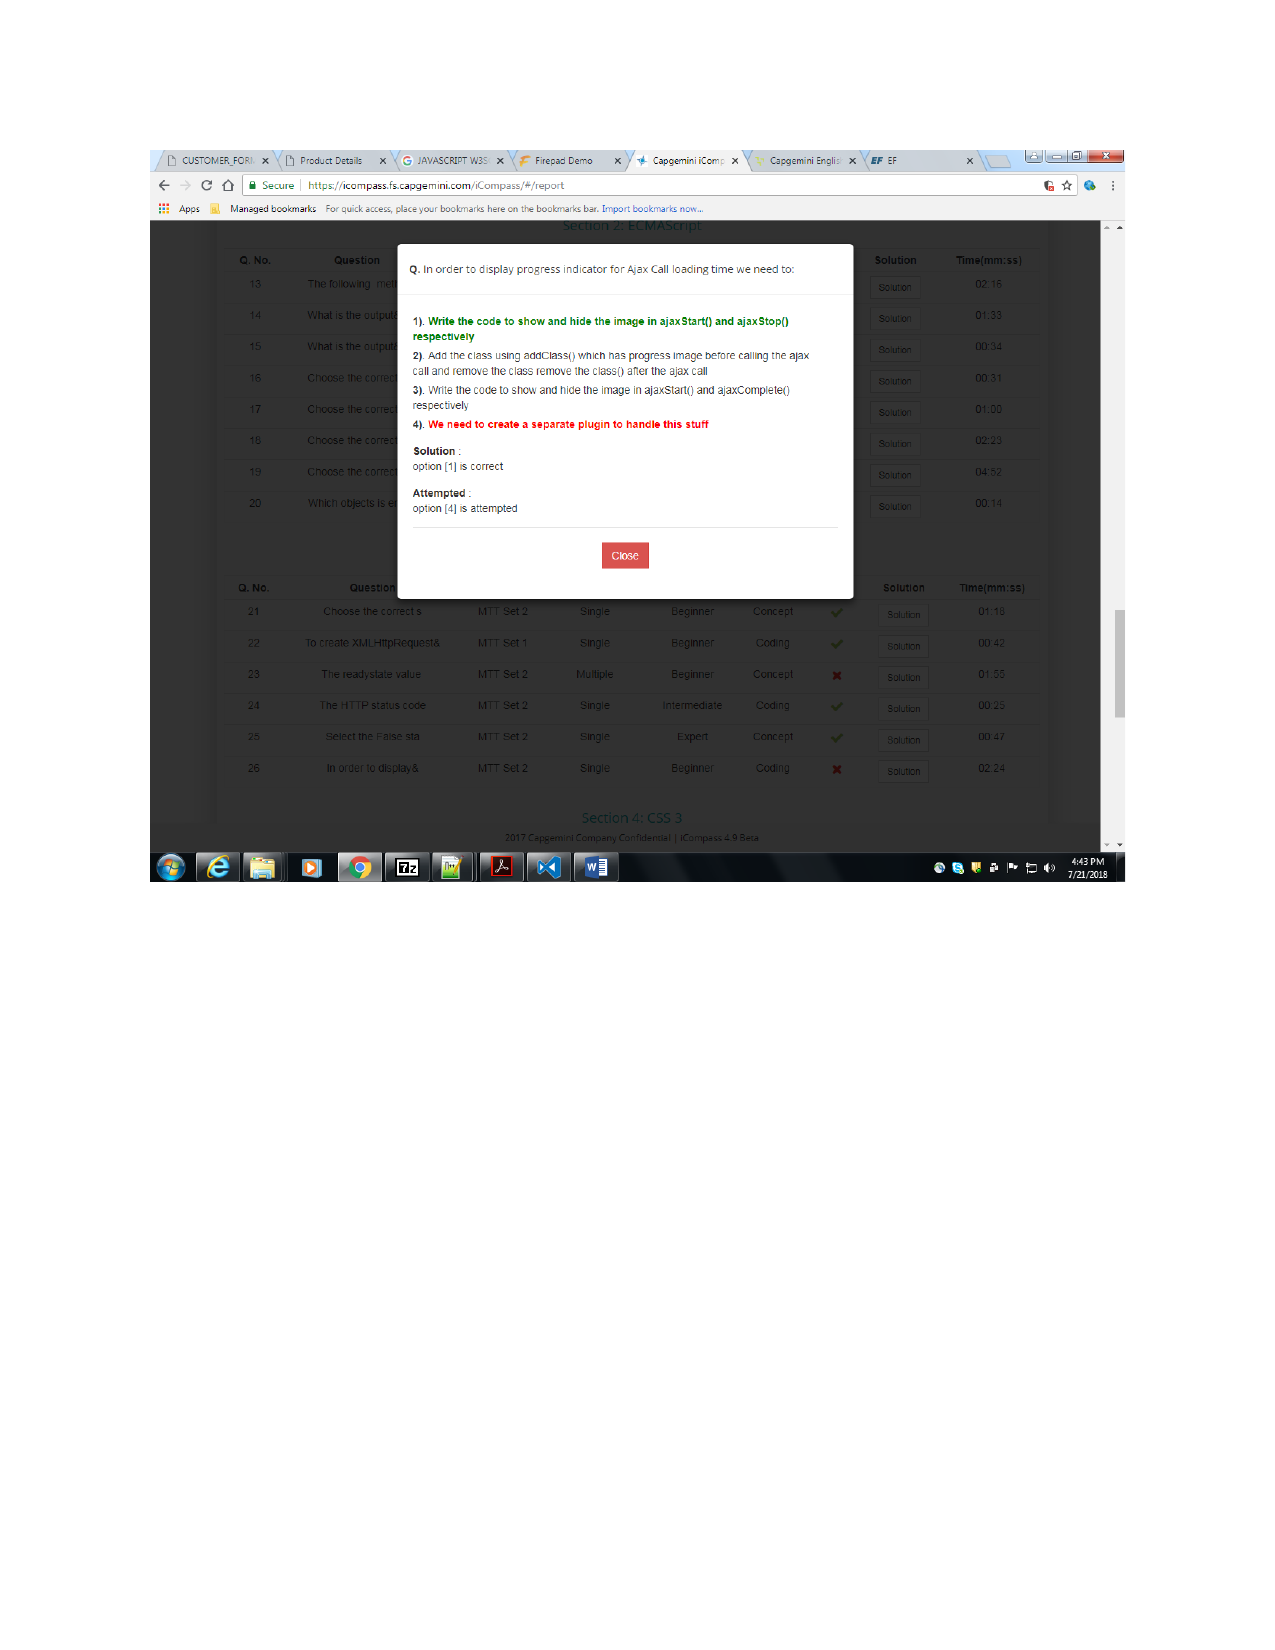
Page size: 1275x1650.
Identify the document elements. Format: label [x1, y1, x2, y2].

picture [150, 150, 1125, 882]
